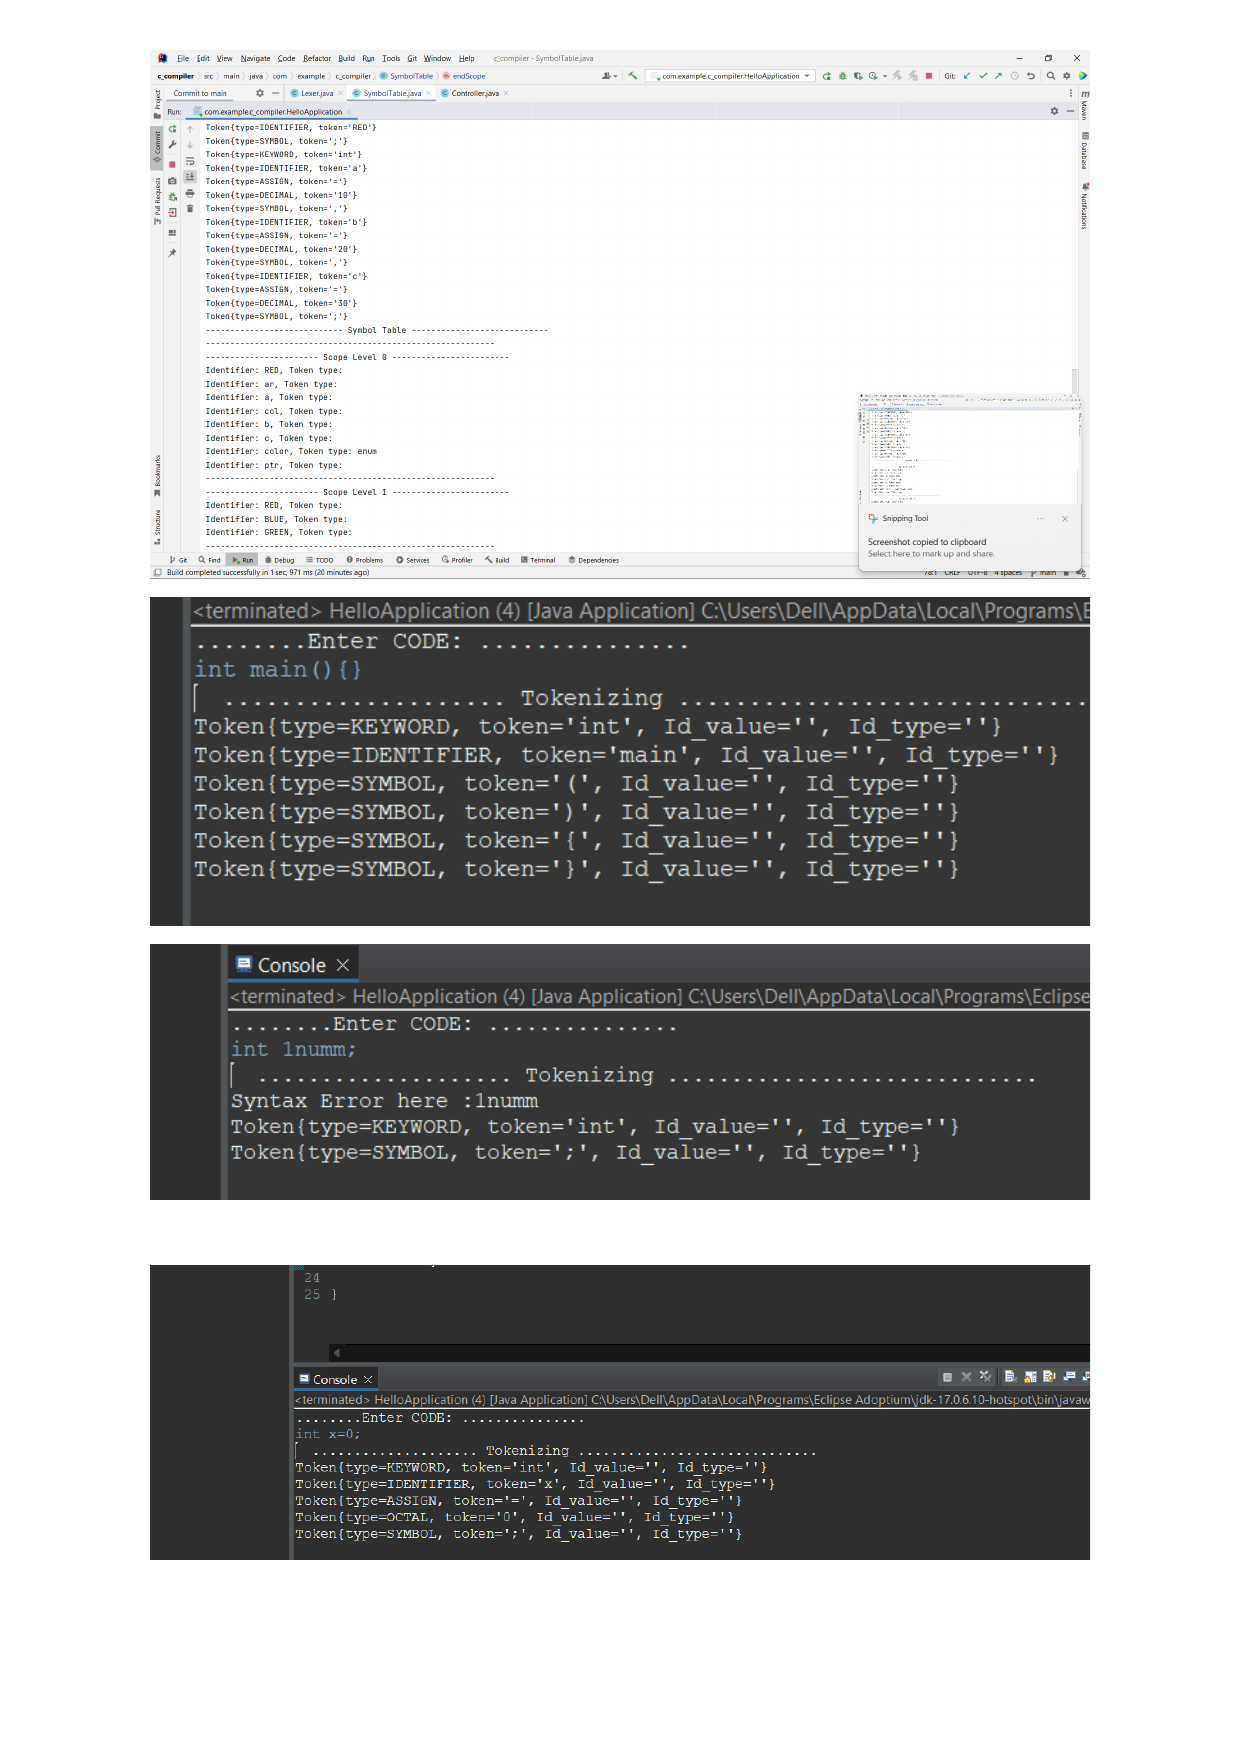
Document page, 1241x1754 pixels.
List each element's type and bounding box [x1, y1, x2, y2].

picture [150, 50, 1091, 579]
picture [150, 597, 1091, 926]
picture [150, 1265, 1091, 1560]
picture [150, 944, 1091, 1200]
